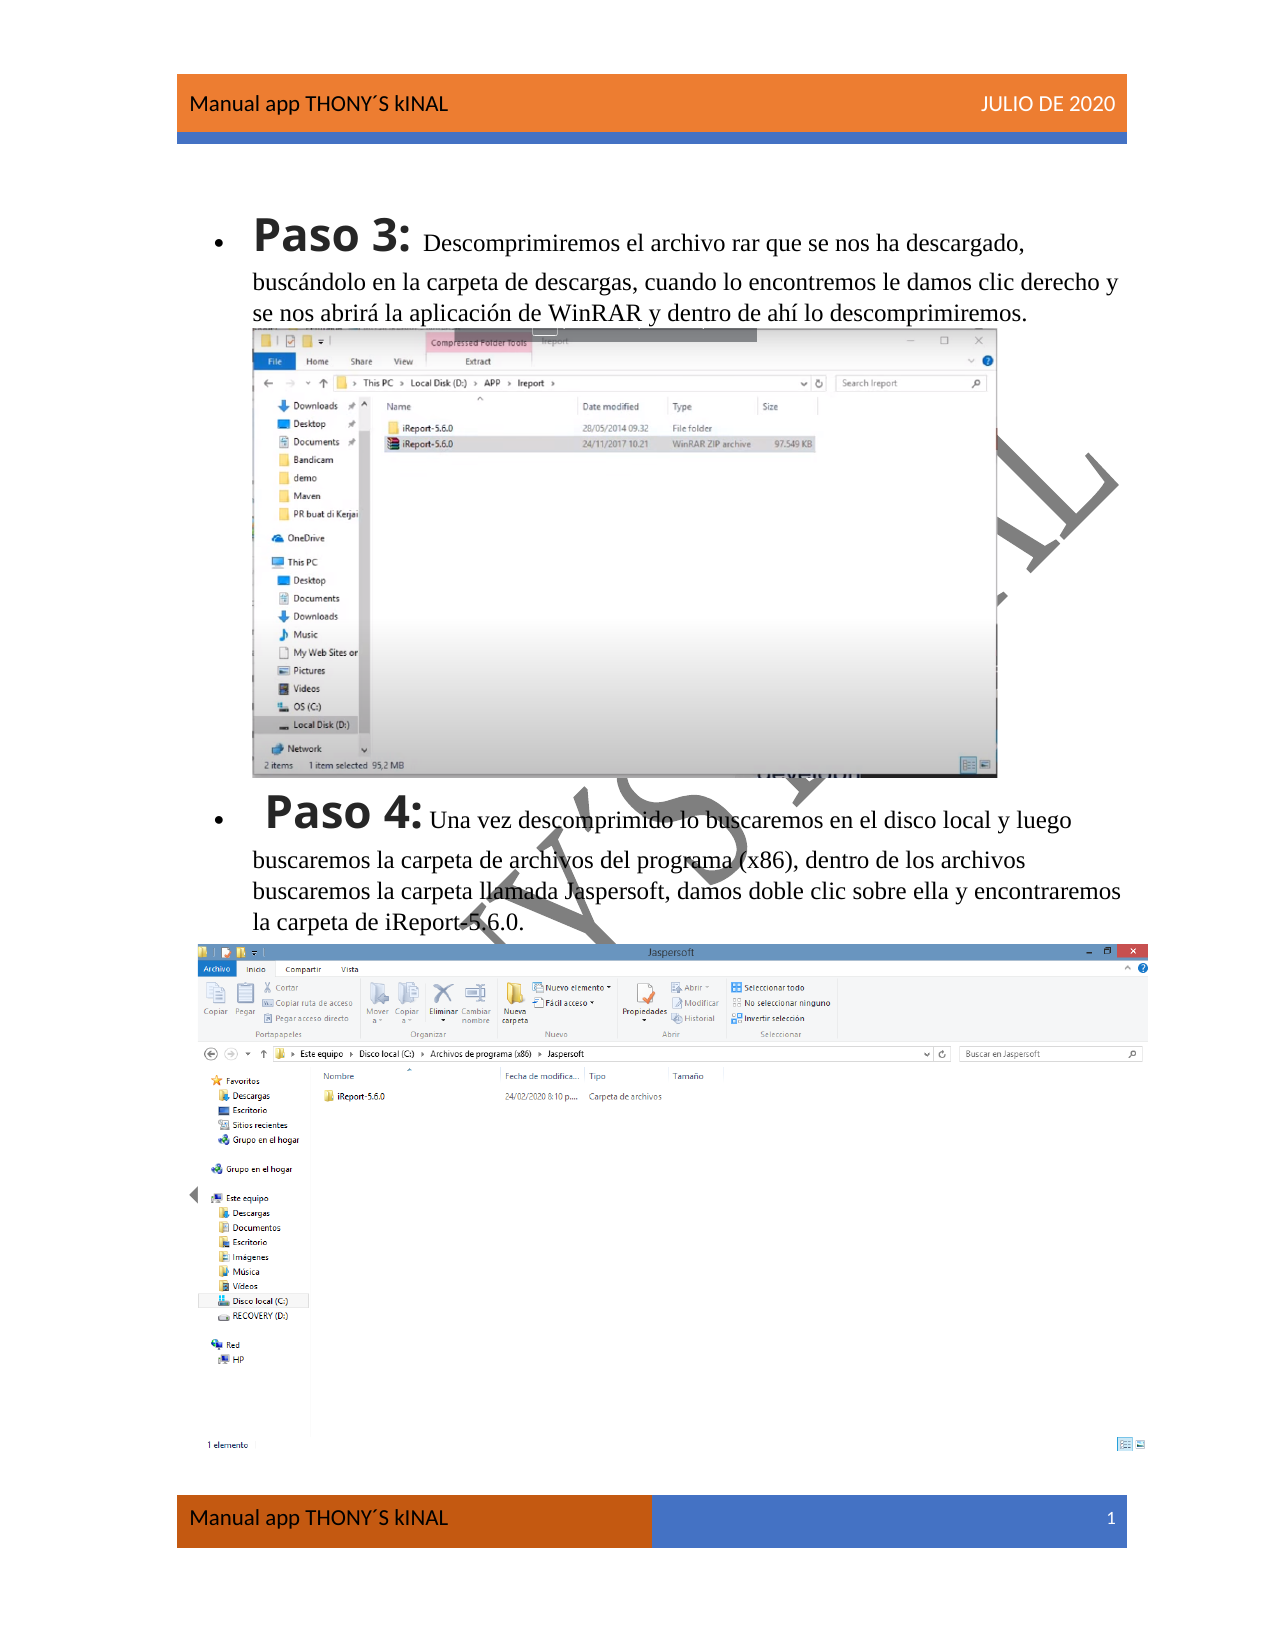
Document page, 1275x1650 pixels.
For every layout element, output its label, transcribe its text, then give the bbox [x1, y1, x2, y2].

picture [252, 328, 998, 778]
list Paso 4: Una vez descomprimido lo buscaremos en el disco local y luego buscaremos la carpeta de archivos del programa (x86), dentro de los archivos buscaremos la carpeta llamada Jaspersoft, damos doble clic sobre ella y encontraremos la carpeta de iReport-5.6.0. [215, 780, 1127, 936]
picture [197, 944, 1148, 1451]
